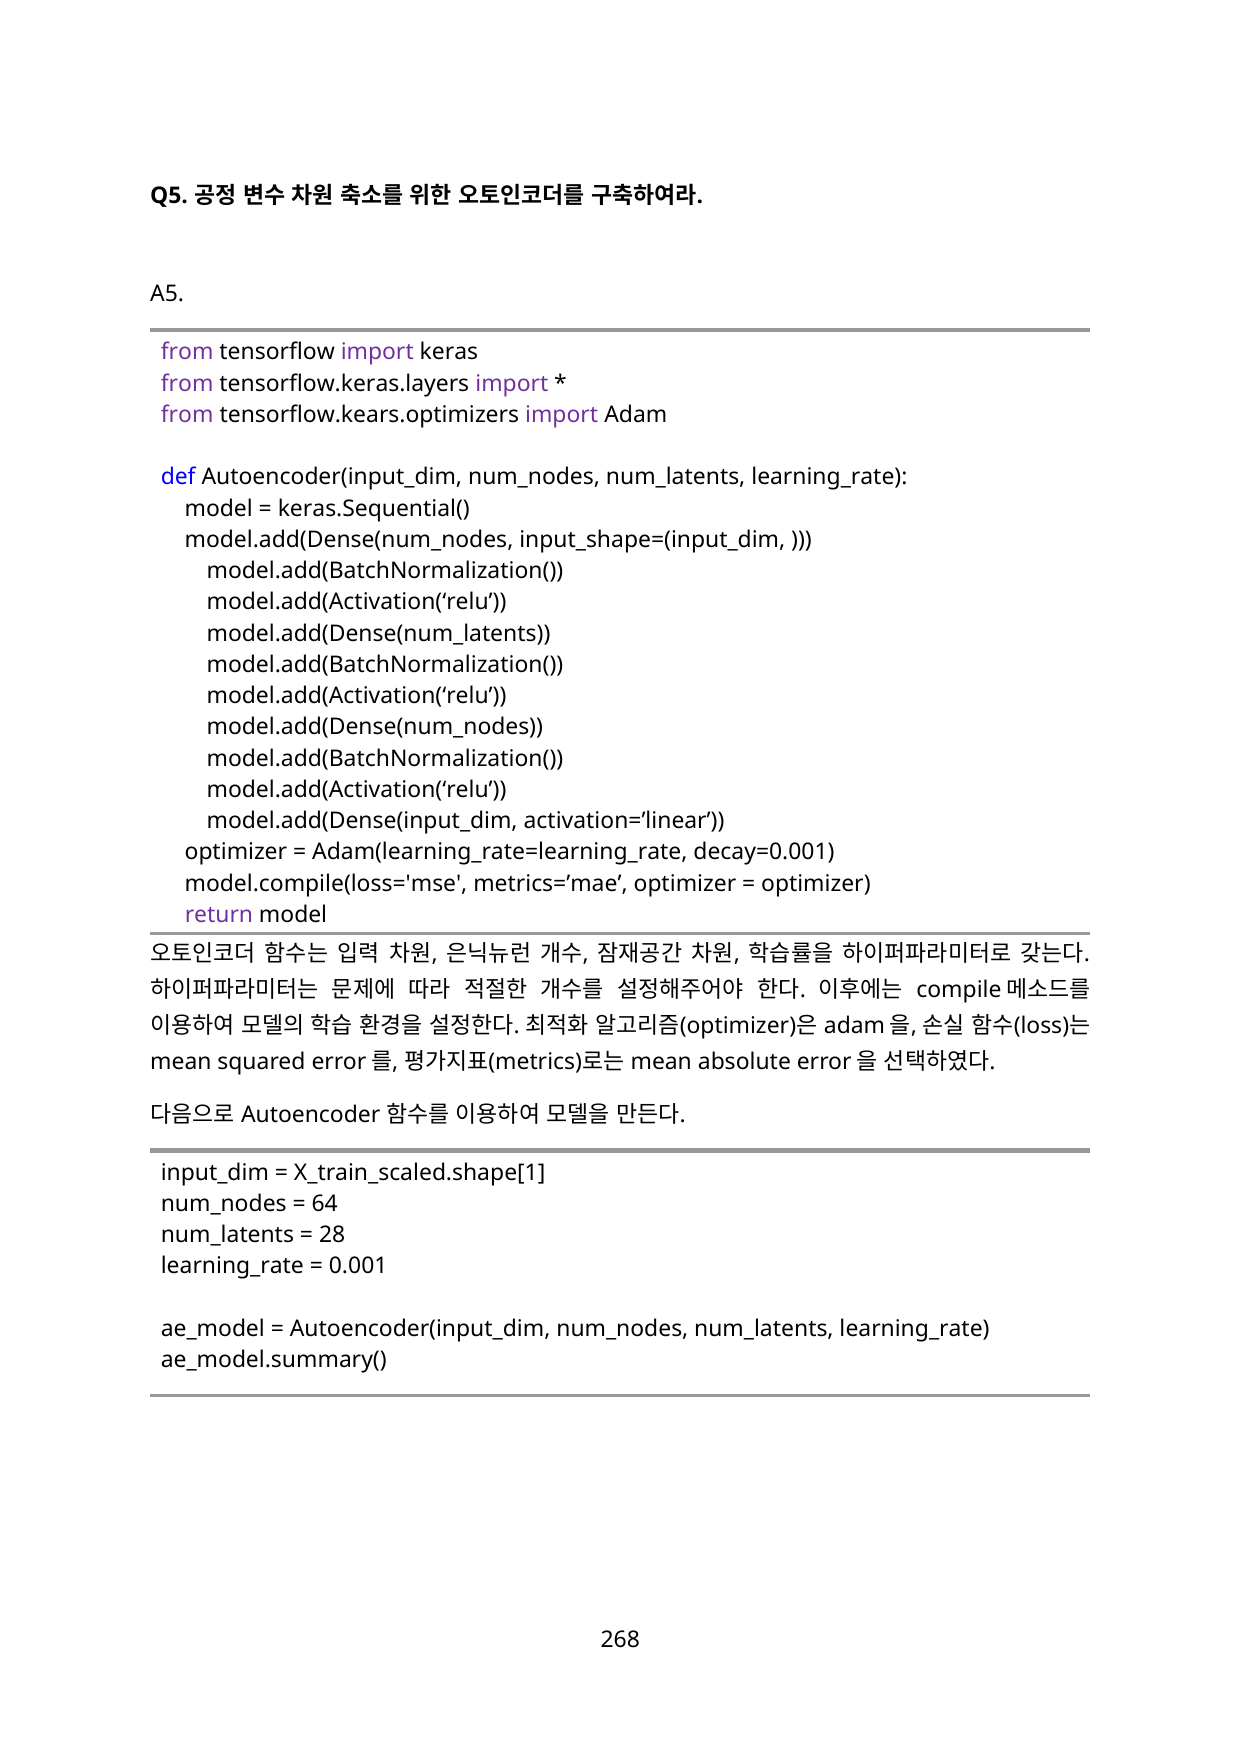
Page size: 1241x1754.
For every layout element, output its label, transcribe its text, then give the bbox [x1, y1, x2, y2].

text 오토인코더 함수는 입력 차원, 은닉뉴런 개수, 잠재공간 차원, 학습률을 하이퍼파라미터로 갖는다. 하이퍼파라미터는 문제에 따라 적절한 개수를 설정해주어야 한다. 이후에는 compile메소드를 이용하여 모델의 학습 환경을 설정한다. 최적화 알고리즘(optimizer)은 adam을, 손실 함수(loss)는 mean squared error를, 평가지표(metrics)로는 mean absolute error을 선택하였다. [150, 935, 1090, 1076]
text 다음으로 Autoencoder 함수를 이용하여 모델을 만든다. [150, 1095, 1090, 1129]
table_header input_dim = X_train_scaled.shape[1] num_nodes = 64 num_latents = 28 learning_rate = 0.001 ae_model = Autoencoder(input_dim, num_nodes, num_latents, learning_rate) ae_model.summary() [150, 1153, 1090, 1394]
text 공정 변수 차원 축소를 위한 오토인코더를 구축하여라. [150, 177, 1090, 211]
table_header from tensorflow import keras from tensorflow.keras.layers import * from tensorflow.kears.optimizers import Adam def Autoencoder(input_dim, num_nodes, num_latents, learning_rate): model = keras.Sequential() model.add(Dense(num_nodes, input_shape=(input_dim, ))) model.add(BatchNormalization()) model.add(Activation(‘relu’)) model.add(Dense(num_latents)) model.add(BatchNormalization()) model.add(Activation(‘relu’)) model.add(Dense(num_nodes)) model.add(BatchNormalization()) model.add(Activation(‘relu’)) model.add(Dense(input_dim, activation=’linear’)) optimizer = Adam(learning_rate=learning_rate, decay=0.001) model.compile(loss='mse', metrics=’mae’, optimizer = optimizer) return model [150, 332, 1090, 932]
